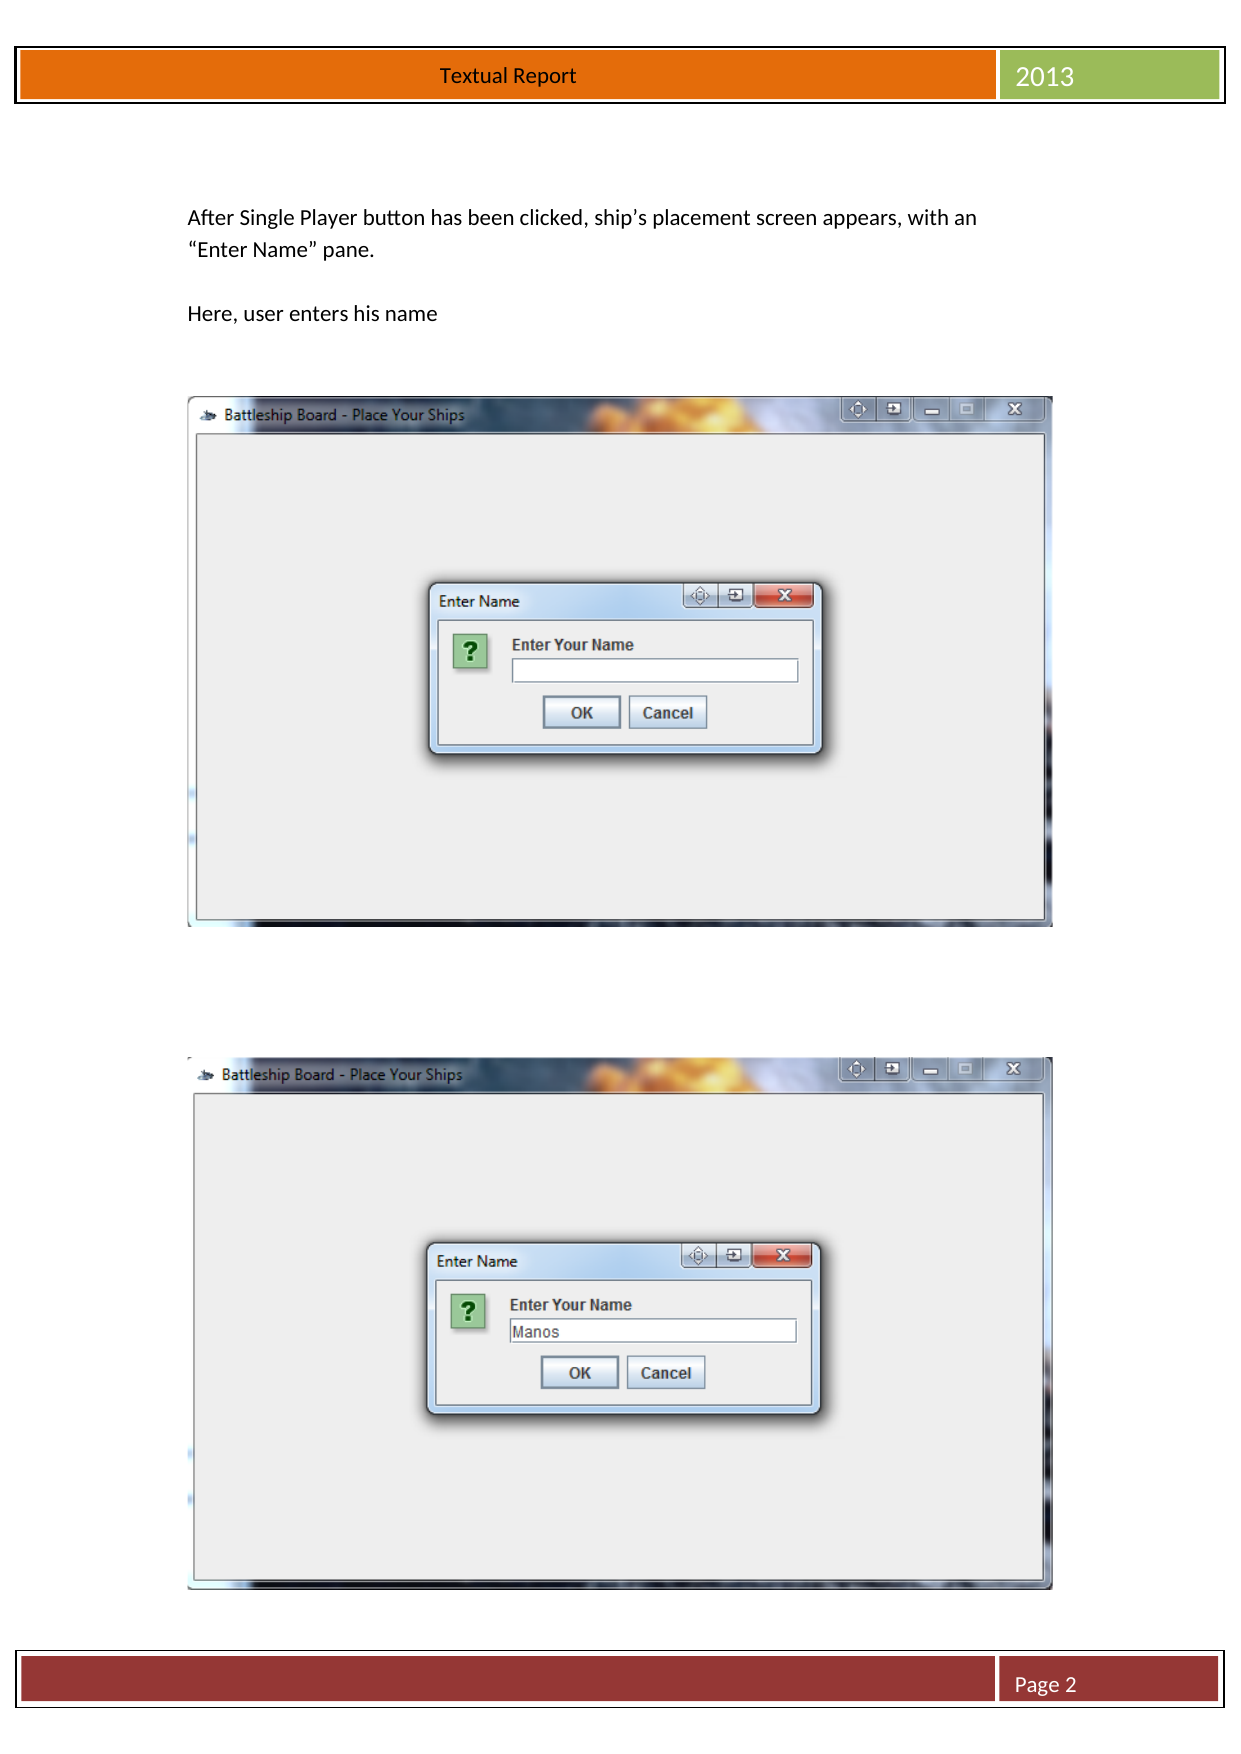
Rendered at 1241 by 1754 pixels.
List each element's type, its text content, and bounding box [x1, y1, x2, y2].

text Here, user enters his name [187, 267, 1053, 328]
picture [187, 1057, 1053, 1590]
picture [187, 396, 1053, 927]
text After Single Player button has been clicked, ship’s placement screen appears, with an “Enter Name” pane. [187, 203, 1053, 263]
